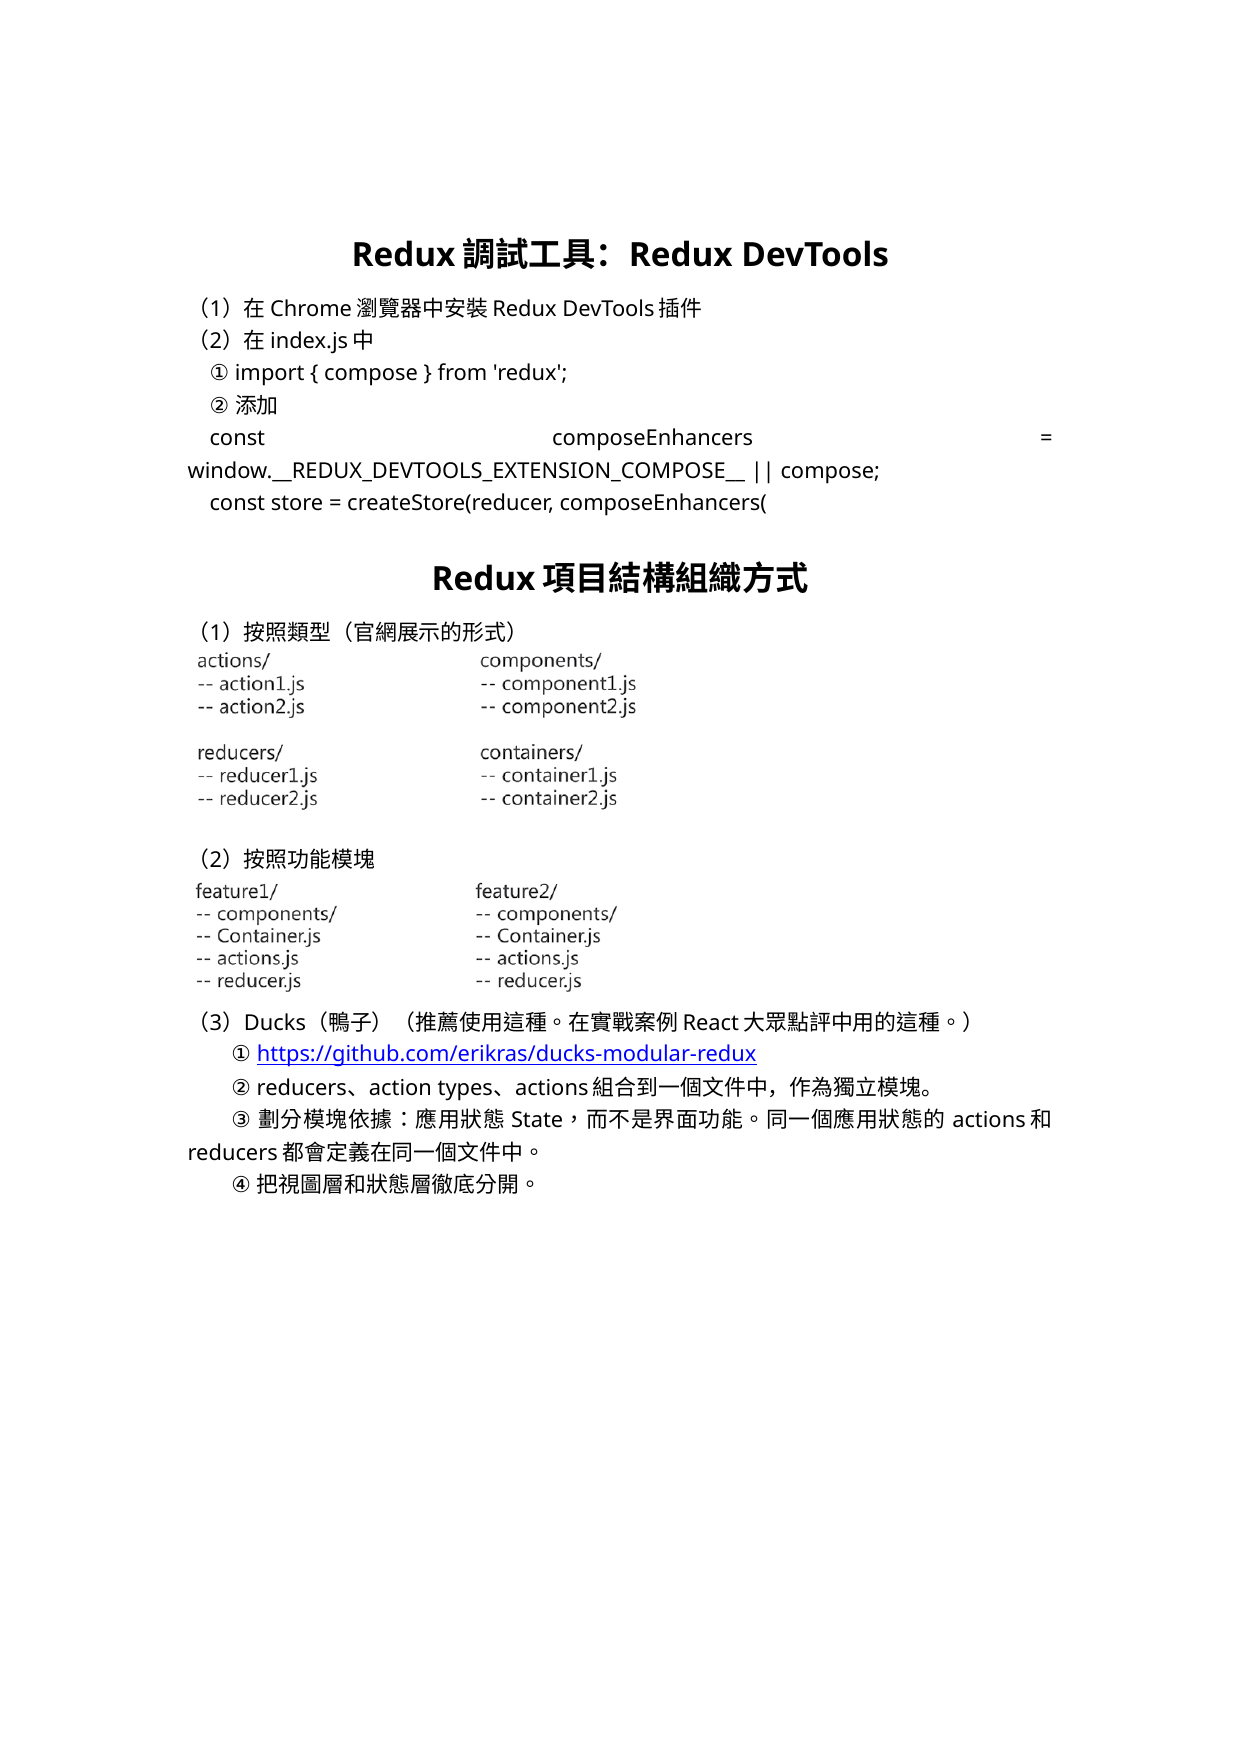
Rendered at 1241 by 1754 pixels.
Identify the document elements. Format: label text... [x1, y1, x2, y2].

text ① import { compose } from 'redux'; [187, 356, 1053, 388]
title Redux調試工具：Redux DevTools [187, 219, 1053, 284]
text const store = createStore(reducer, composeEnhancers( [187, 486, 1053, 518]
picture [187, 647, 638, 816]
title Redux項目結構組織方式 [187, 543, 1053, 608]
text const composeEnhancers = window.__REDUX_DEVTOOLS_EXTENSION_COMPOSE__ || compose; [187, 421, 1053, 486]
text ④ 把視圖層和狀態層徹底分開。 [187, 1167, 1053, 1199]
text ③ 劃分模塊依據：應用狀態State，而不是界面功能。同一個應用狀態的actions和reducers都會定義在同一個文件中。 [187, 1102, 1053, 1167]
text （2）在index.js中 [187, 323, 1053, 356]
text ② reducers、action types、actions組合到一個文件中，作為獨立模塊。 [187, 1069, 1053, 1102]
text （1）按照類型（官網展示的形式） [187, 614, 1053, 647]
text ① https://github.com/erikras/ducks-modular-redux [187, 1037, 1053, 1069]
text （3）Ducks（鴨子）（推薦使用這種。在實戰案例React大眾點評中用的這種。） [187, 1004, 1053, 1037]
text （2）按照功能模塊 [187, 842, 1053, 874]
picture [187, 874, 619, 998]
text （1）在Chrome瀏覽器中安裝Redux DevTools插件 [187, 291, 1053, 323]
text ② 添加 [187, 388, 1053, 421]
